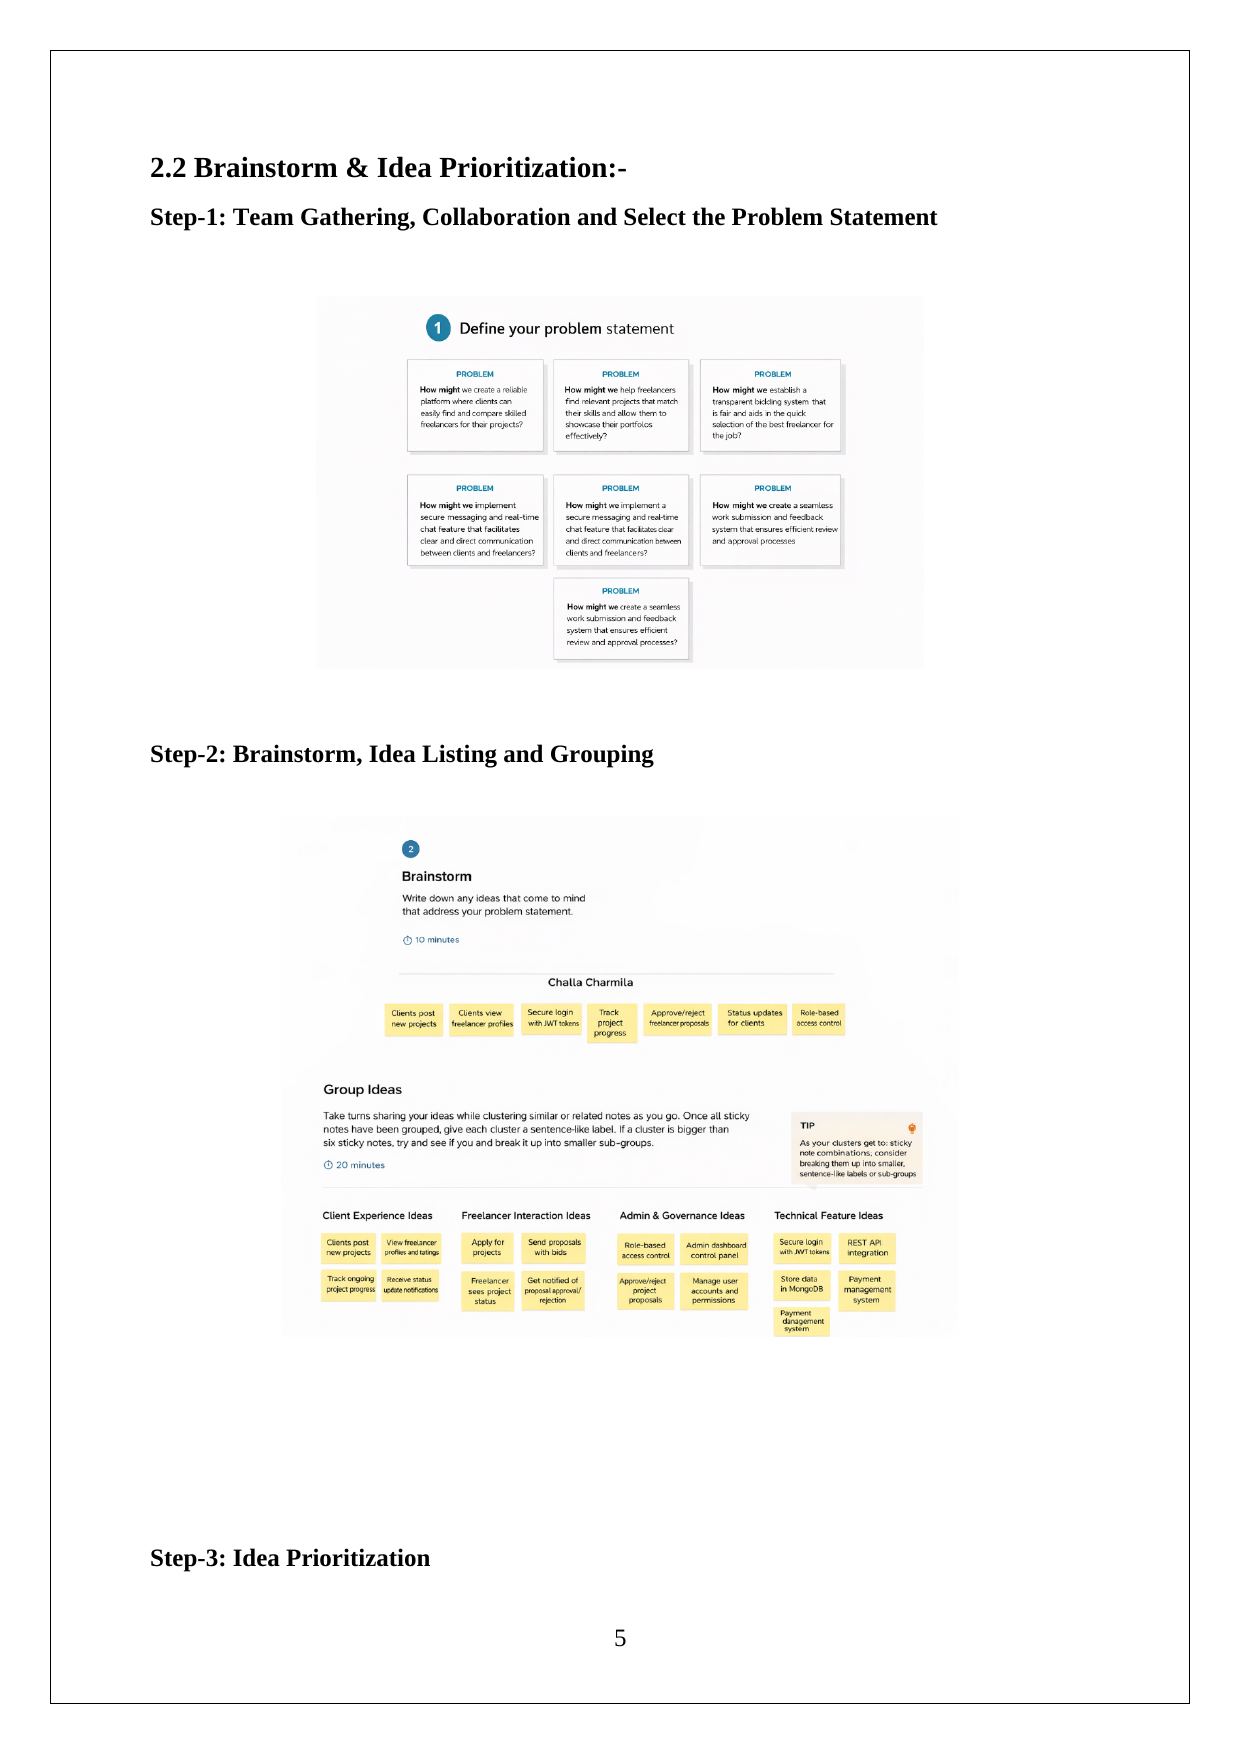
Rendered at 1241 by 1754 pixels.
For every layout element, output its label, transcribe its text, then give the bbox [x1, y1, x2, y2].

text Step-1: Team Gathering, Collaboration and Select the Problem Statement [150, 202, 1090, 231]
picture [316, 296, 925, 669]
picture [281, 816, 960, 1337]
text Step-3: Idea Prioritization [150, 1543, 1090, 1572]
text Step-2: Brainstorm, Idea Listing and Grouping [150, 739, 1090, 768]
text 2.2 Brainstorm & Idea Prioritization:- [150, 150, 1090, 183]
